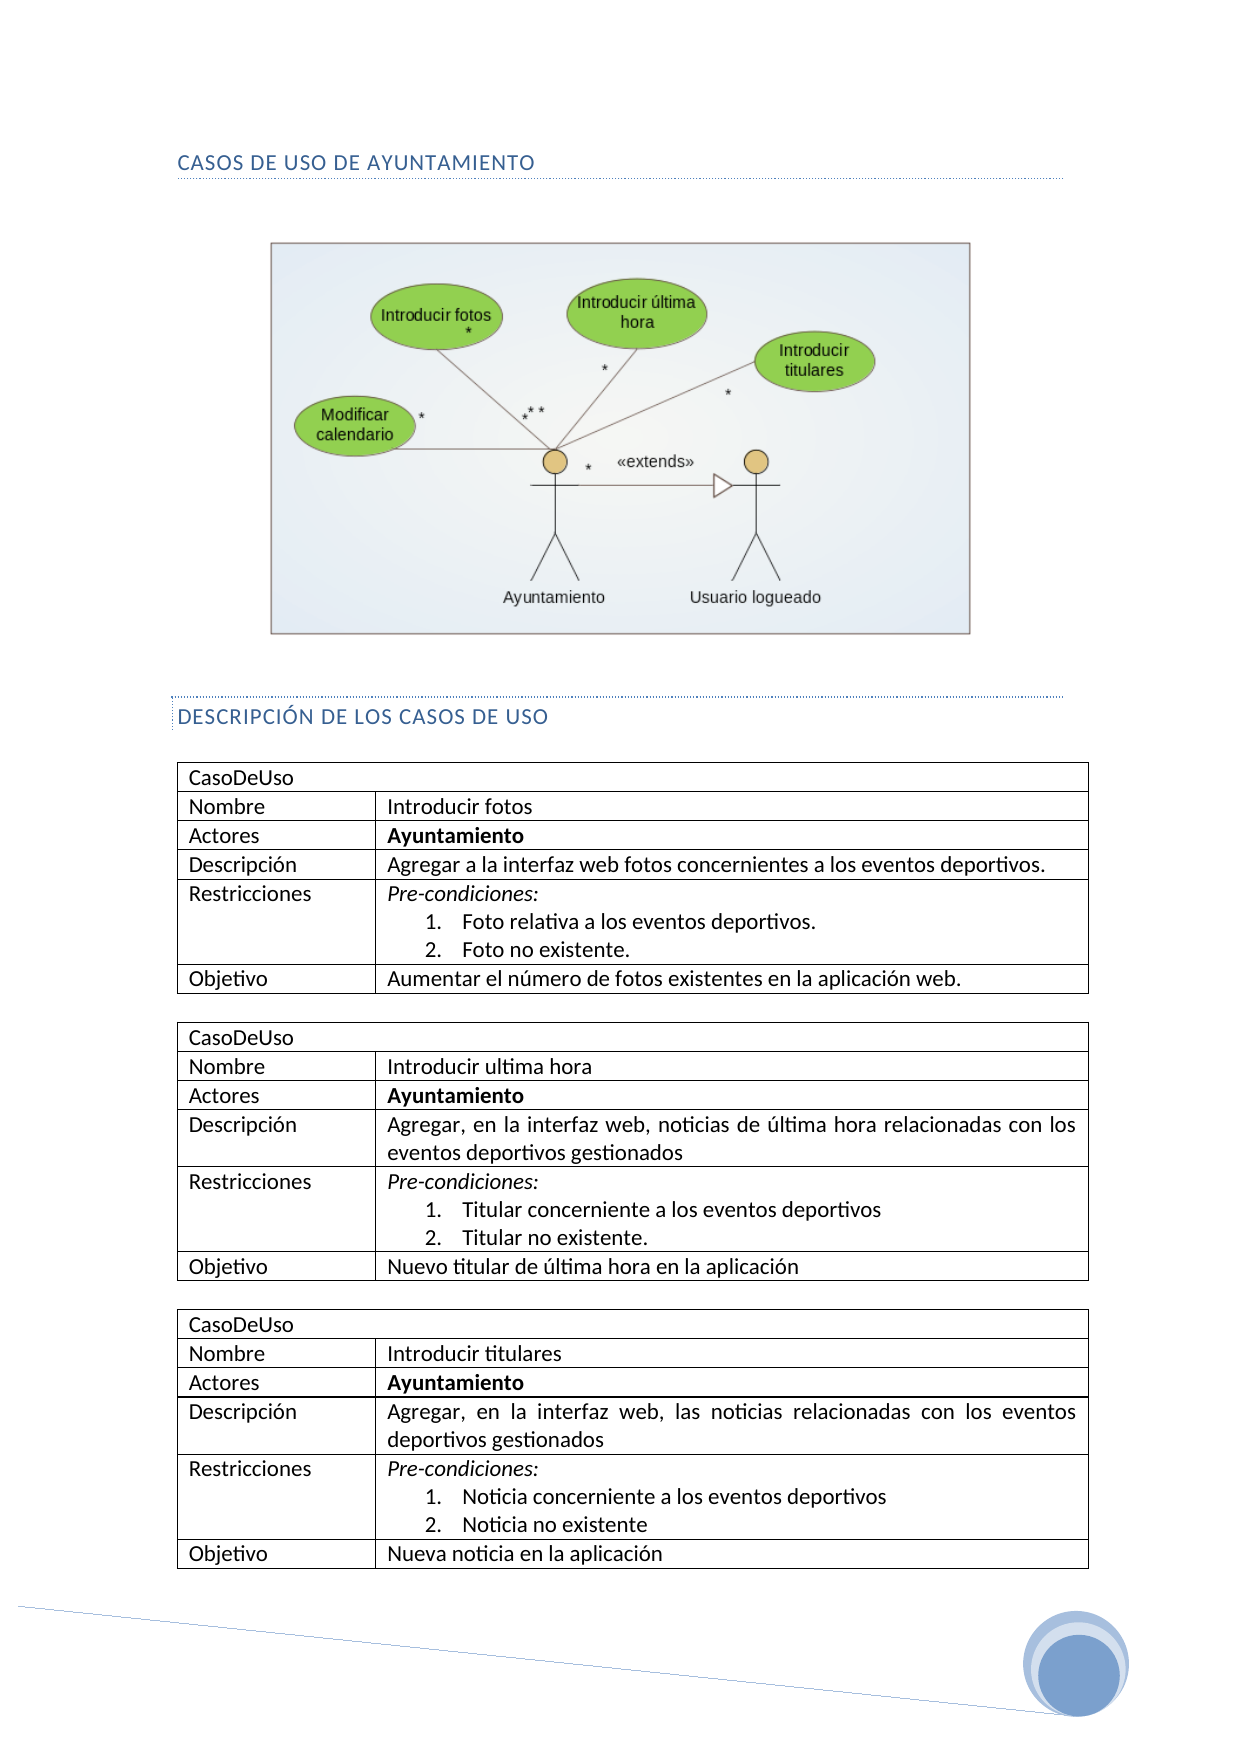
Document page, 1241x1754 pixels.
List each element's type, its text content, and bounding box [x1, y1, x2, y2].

table_cell Actores [178, 1081, 375, 1109]
table_cell Restricciones [178, 1167, 375, 1251]
table_cell Objetivo [178, 1252, 375, 1280]
table_cell Introducir ultima hora [376, 1052, 1088, 1080]
table_cell Objetivo [178, 1540, 375, 1568]
table_cell Introducir fotos [376, 792, 1088, 820]
table_cell Actores [178, 1368, 375, 1396]
subtitle Casos de uso de AYUNTAMIENTO [177, 148, 1063, 179]
table_cell Restricciones [178, 880, 375, 963]
subtitle Descripción de los casos de uso [171, 696, 1063, 730]
table_cell Actores [178, 821, 375, 849]
table_cell Nombre [178, 1339, 375, 1367]
table_cell Agregar a la interfaz web fotos concernientes a los eventos deportivos. [376, 850, 1088, 878]
table_cell Agregar, en la interfaz web, las noticias relacionadas con los eventos deportivos gestionados [376, 1398, 1088, 1453]
table_cell Ayuntamiento [376, 1368, 1088, 1396]
table_cell Descripción [178, 850, 375, 878]
table_cell Nombre [178, 792, 375, 820]
table_cell Nuevo titular de última hora en la aplicación [376, 1252, 1088, 1280]
table_cell Ayuntamiento [376, 821, 1088, 849]
table_cell Descripción [178, 1398, 375, 1453]
table_cell Introducir titulares [376, 1339, 1088, 1367]
table_cell Objetivo [178, 965, 375, 993]
table_cell Pre-condiciones: Foto relativa a los eventos deportivos. Foto no existente. [376, 880, 1088, 963]
table_cell Nueva noticia en la aplicación [376, 1540, 1088, 1568]
table_cell Pre-condiciones: Noticia concerniente a los eventos deportivos Noticia no existente [376, 1455, 1088, 1538]
table_header CasoDeUso [178, 1023, 1088, 1051]
table_cell Restricciones [178, 1455, 375, 1538]
table_cell Pre-condiciones: Titular concerniente a los eventos deportivos Titular no existente. [376, 1167, 1088, 1251]
table_cell Aumentar el número de fotos existentes en la aplicación web. [376, 965, 1088, 993]
table_cell Agregar, en la interfaz web, noticias de última hora relacionadas con los eventos deportivos gestionados [376, 1110, 1088, 1166]
table_header CasoDeUso [178, 1310, 1088, 1338]
table_cell Ayuntamiento [376, 1081, 1088, 1109]
table_cell Descripción [178, 1110, 375, 1166]
table_cell Nombre [178, 1052, 375, 1080]
table_header CasoDeUso [178, 763, 1088, 791]
